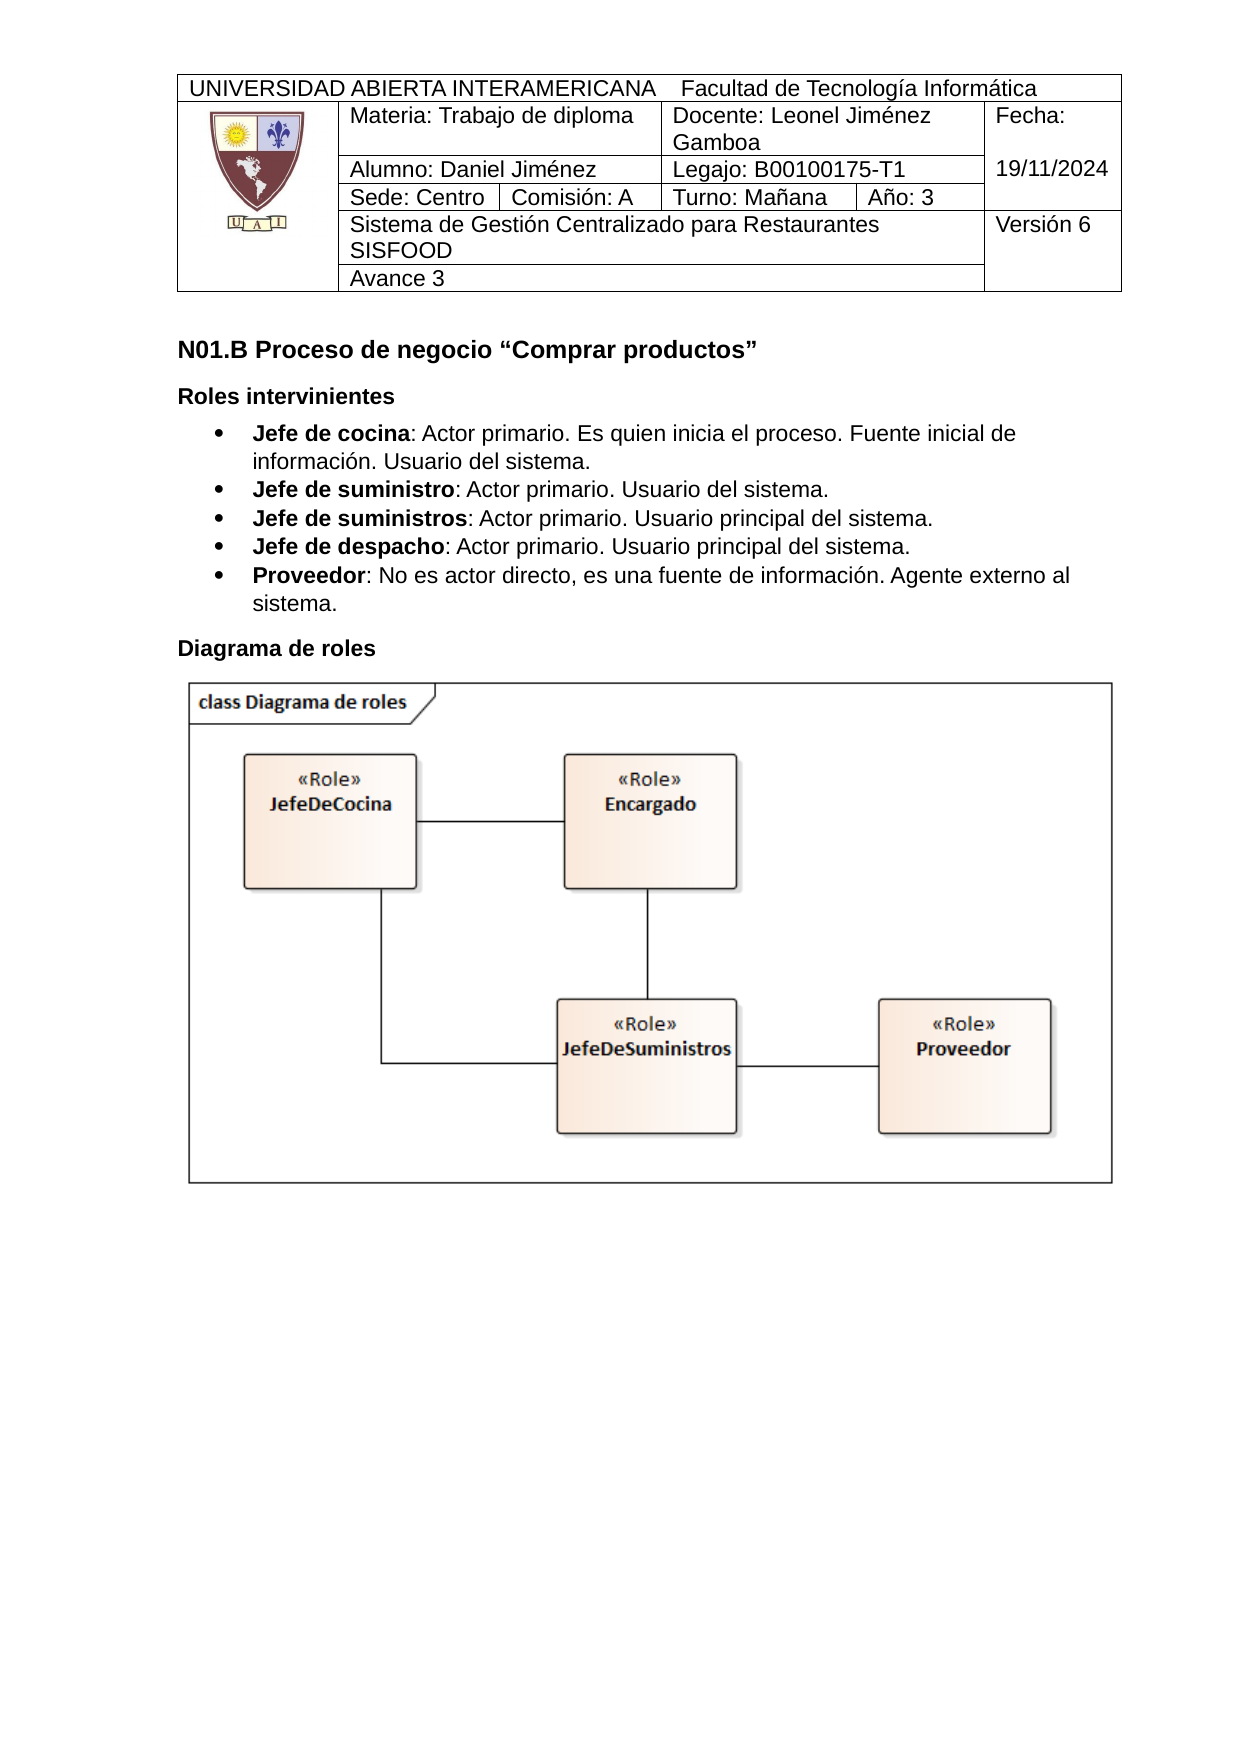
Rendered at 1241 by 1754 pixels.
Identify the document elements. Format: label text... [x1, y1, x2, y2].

picture [188, 102, 327, 236]
subtitle Roles intervinientes [177, 383, 1122, 409]
list Jefe de suministro: Actor primario. Usuario del sistema. [215, 476, 1122, 503]
picture [177, 672, 1123, 1194]
subtitle N01.B Proceso de negocio “Comprar productos” [177, 335, 1122, 364]
subtitle Diagrama de roles [177, 635, 1122, 662]
list Jefe de suministros: Actor primario. Usuario principal del sistema. [215, 505, 1122, 531]
list Proveedor: No es actor directo, es una fuente de información. Agente externo al sistema. [215, 562, 1122, 616]
list Jefe de despacho: Actor primario. Usuario principal del sistema. [215, 533, 1122, 559]
list Jefe de cocina: Actor primario. Es quien inicia el proceso. Fuente inicial de información. Usuario del sistema. [215, 419, 1122, 474]
